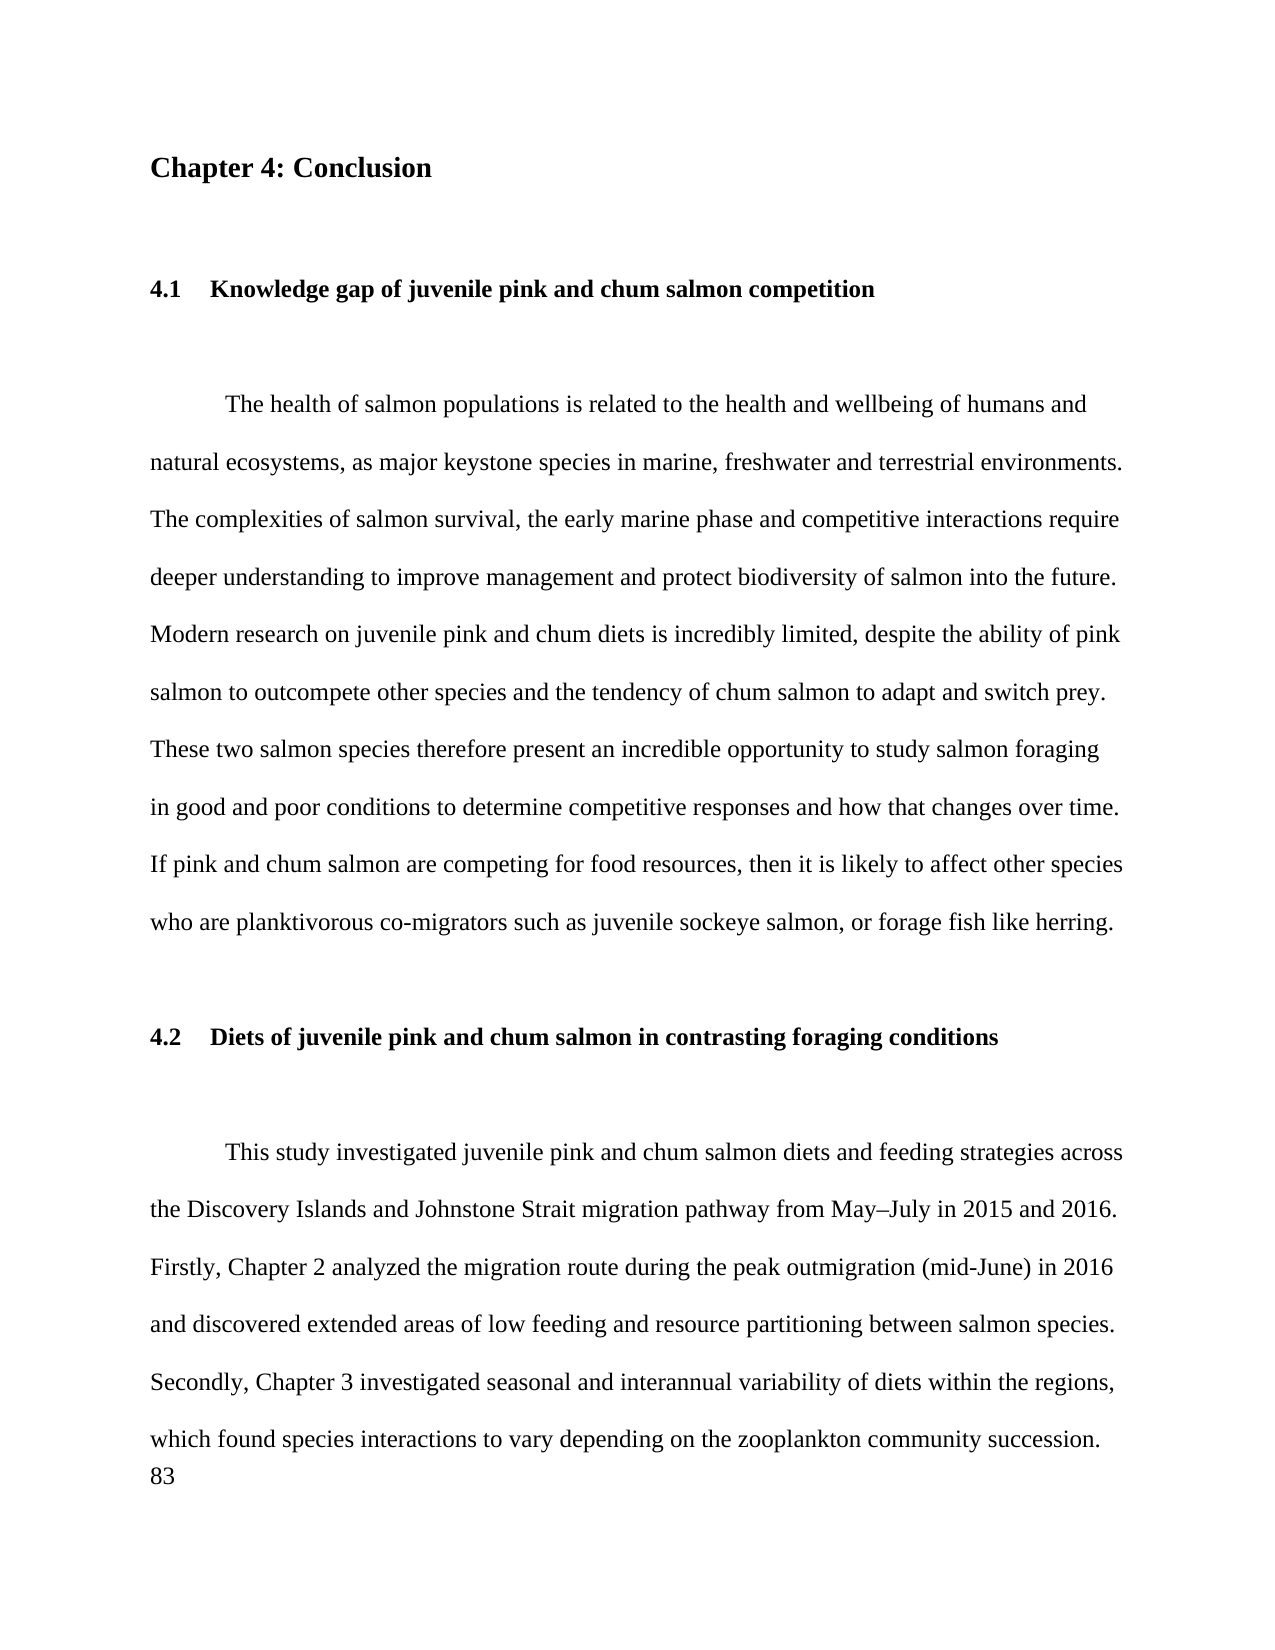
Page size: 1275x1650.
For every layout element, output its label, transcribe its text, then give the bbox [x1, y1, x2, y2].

subtitle Conclusion [150, 150, 1125, 183]
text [150, 1137, 1125, 1453]
text The health of salmon populations is related to the health and wellbeing of humans and natural ecosystems, as major keystone species in marine, freshwater and terrestrial environments. The complexities of salmon survival, the early marine phase and competitive interactions require deeper understanding to improve management and protect biodiversity of salmon into the future. Modern research on juvenile pink and chum diets is incredibly limited, despite the ability of pink salmon to outcompete other species and the tendency of chum salmon to adapt and switch prey. These two salmon species therefore present an incredible opportunity to study salmon foraging in good and poor conditions to determine competitive responses and how that changes over time. If pink and chum salmon are competing for food resources, then it is likely to affect other species who are planktivorous co-migrators such as juvenile sockeye salmon, or forage fish like herring. [150, 389, 1125, 936]
subtitle Diets of juvenile pink and chum salmon in contrasting foraging conditions [150, 1022, 1125, 1051]
subtitle Knowledge gap of juvenile pink and chum salmon competition [150, 274, 1125, 303]
